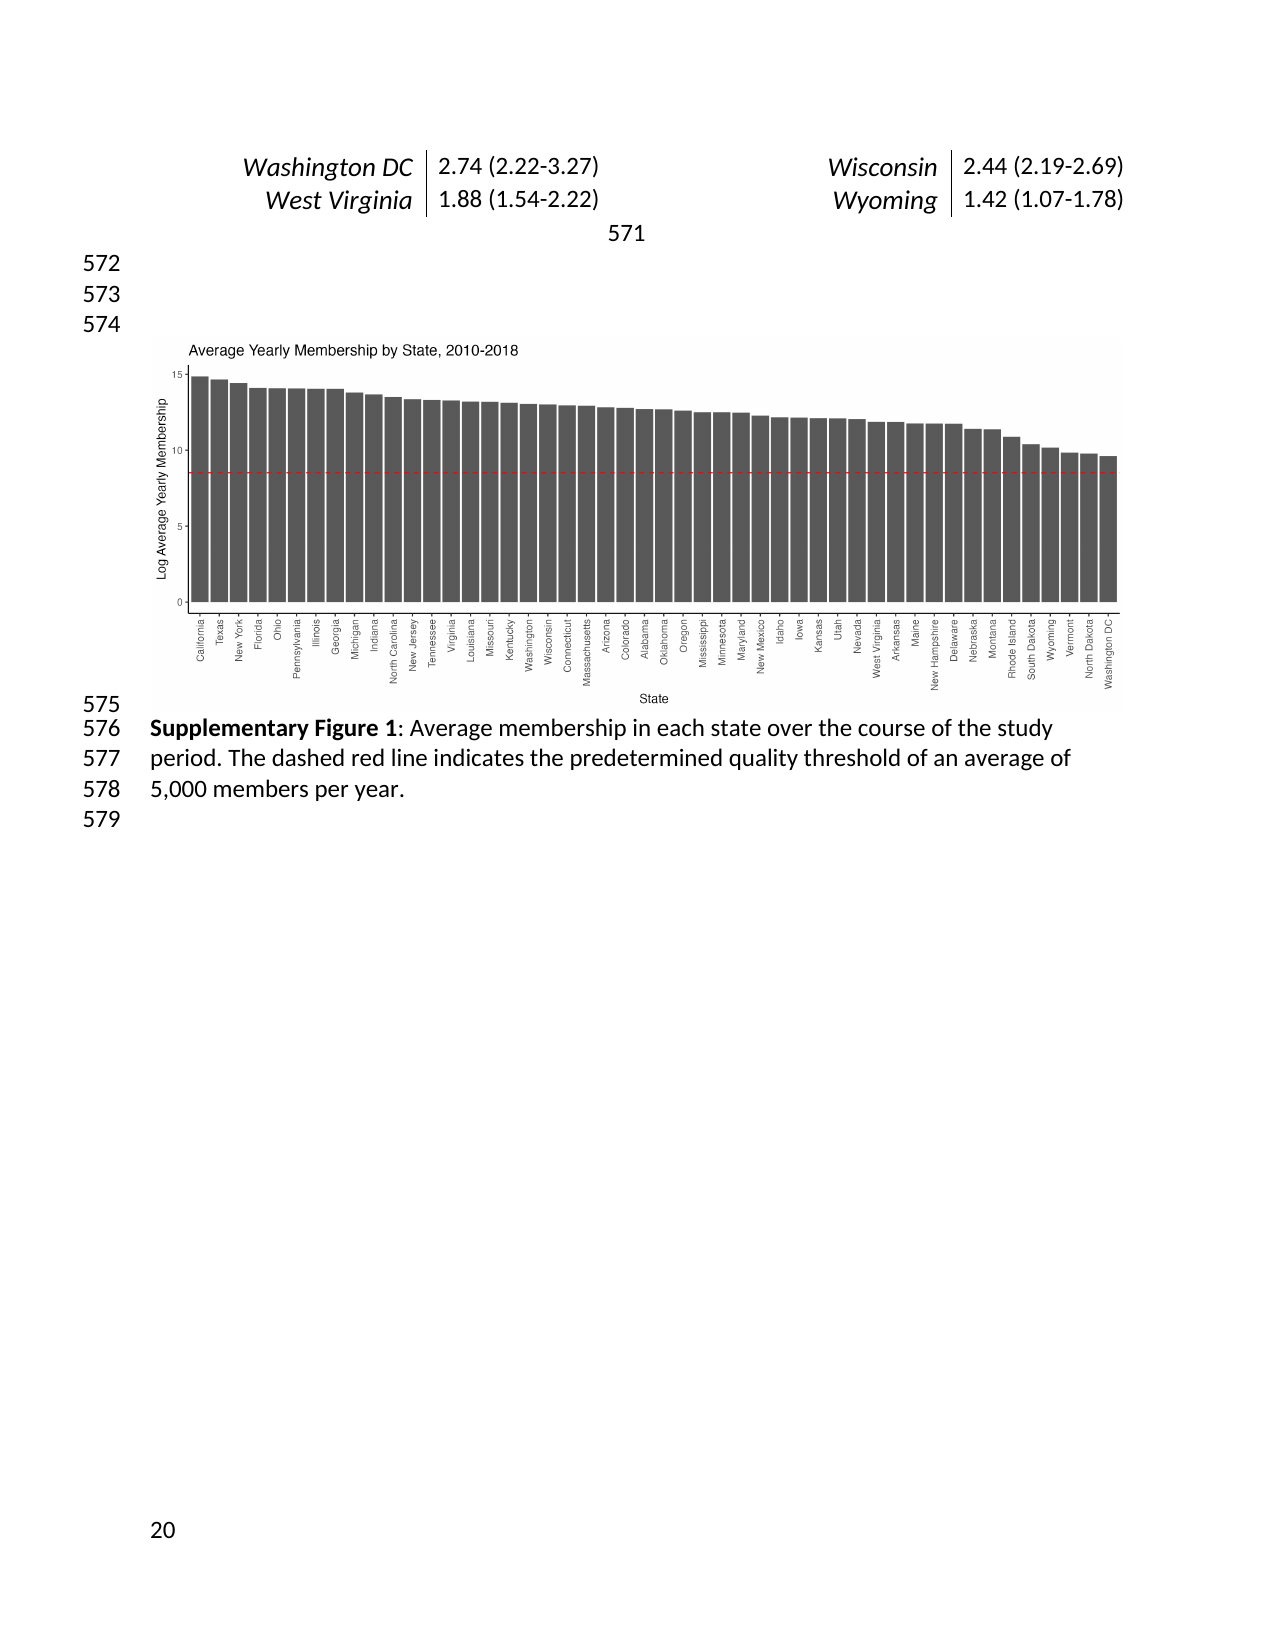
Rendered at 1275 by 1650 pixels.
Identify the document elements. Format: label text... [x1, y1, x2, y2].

table_cell 2.44 (2.19-2.69) [952, 150, 1200, 183]
table_cell 1.88 (1.54-2.22) [427, 183, 638, 217]
table_cell Washington DC [150, 150, 426, 183]
table_cell 1.42 (1.07-1.78) [952, 183, 1200, 217]
table_cell Wisconsin [675, 150, 951, 183]
picture [150, 338, 1125, 712]
table_cell 2.74 (2.22-3.27) [427, 150, 638, 183]
text Supplementary Figure 1: Average membership in each state over the course of the study period. The dashed red line indicates the predetermined quality threshold of an average of 5,000 members per year. [150, 712, 1125, 803]
table_cell West Virginia [150, 183, 426, 217]
table_cell Wyoming [675, 183, 951, 217]
